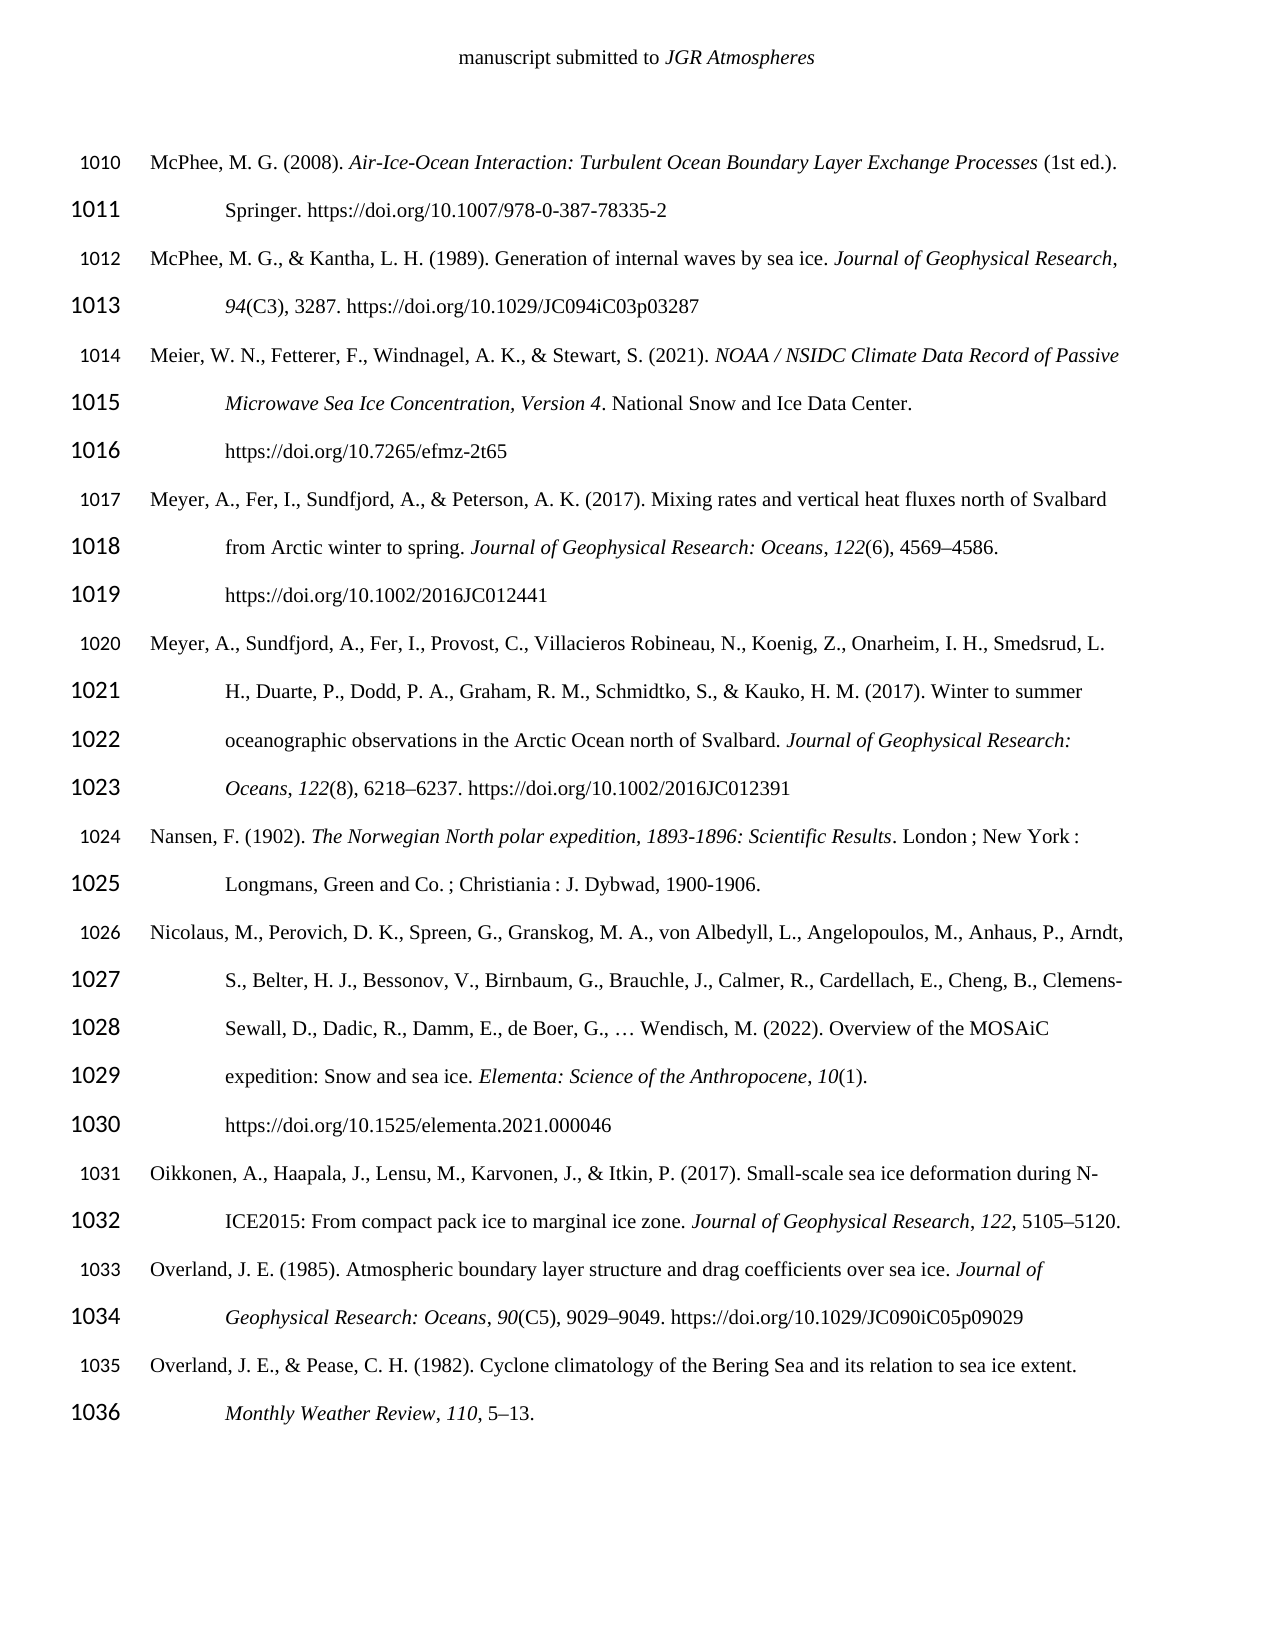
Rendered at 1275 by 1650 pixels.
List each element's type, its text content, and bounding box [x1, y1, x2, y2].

text Overland, J. E. (1985). Atmospheric boundary layer structure and drag coefficients over sea ice. Journal of Geophysical Research: Oceans, 90(C5), 9029–9049. https://doi.org/10.1029/JC090iC05p09029 [150, 1257, 1125, 1329]
text Meier, W. N., Fetterer, F., Windnagel, A. K., & Stewart, S. (2021). NOAA / NSIDC Climate Data Record of Passive Microwave Sea Ice Concentration, Version 4. National Snow and Ice Data Center. https://doi.org/10.7265/efmz-2t65 [150, 342, 1125, 463]
text Meyer, A., Fer, I., Sundfjord, A., & Peterson, A. K. (2017). Mixing rates and vertical heat fluxes north of Svalbard from Arctic winter to spring. Journal of Geophysical Research: Oceans, 122(6), 4569–4586. https://doi.org/10.1002/2016JC012441 [150, 487, 1125, 607]
text McPhee, M. G., & Kantha, L. H. (1989). Generation of internal waves by sea ice. Journal of Geophysical Research, 94(C3), 3287. https://doi.org/10.1029/JC094iC03p03287 [150, 246, 1125, 318]
text Meyer, A., Sundfjord, A., Fer, I., Provost, C., Villacieros Robineau, N., Koenig, Z., Onarheim, I. H., Smedsrud, L. H., Duarte, P., Dodd, P. A., Graham, R. M., Schmidtko, S., & Kauko, H. M. (2017). Winter to summer oceanographic observations in the Arctic Ocean north of Svalbard. Journal of Geophysical Research: Oceans, 122(8), 6218–6237. https://doi.org/10.1002/2016JC012391 [150, 631, 1125, 800]
text Nansen, F. (1902). The Norwegian North polar expedition, 1893-1896: Scientific Results. London ; New York : Longmans, Green and Co. ; Christiania : J. Dybwad, 1900-1906. [150, 824, 1125, 896]
text Oikkonen, A., Haapala, J., Lensu, M., Karvonen, J., & Itkin, P. (2017). Small‐scale sea ice deformation during N‐ICE2015: From compact pack ice to marginal ice zone. Journal of Geophysical Research, 122, 5105–5120. [150, 1161, 1125, 1233]
text Overland, J. E., & Pease, C. H. (1982). Cyclone climatology of the Bering Sea and its relation to sea ice extent. Monthly Weather Review, 110, 5–13. [150, 1353, 1125, 1425]
text Nicolaus, M., Perovich, D. K., Spreen, G., Granskog, M. A., von Albedyll, L., Angelopoulos, M., Anhaus, P., Arndt, S., Belter, H. J., Bessonov, V., Birnbaum, G., Brauchle, J., Calmer, R., Cardellach, E., Cheng, B., Clemens-Sewall, D., Dadic, R., Damm, E., de Boer, G., … Wendisch, M. (2022). Overview of the MOSAiC expedition: Snow and sea ice. Elementa: Science of the Anthropocene, 10(1). https://doi.org/10.1525/elementa.2021.000046 [150, 920, 1125, 1137]
text McPhee, M. G. (2008). Air-Ice-Ocean Interaction: Turbulent Ocean Boundary Layer Exchange Processes (1st ed.). Springer. https://doi.org/10.1007/978-0-387-78335-2 [150, 150, 1125, 222]
